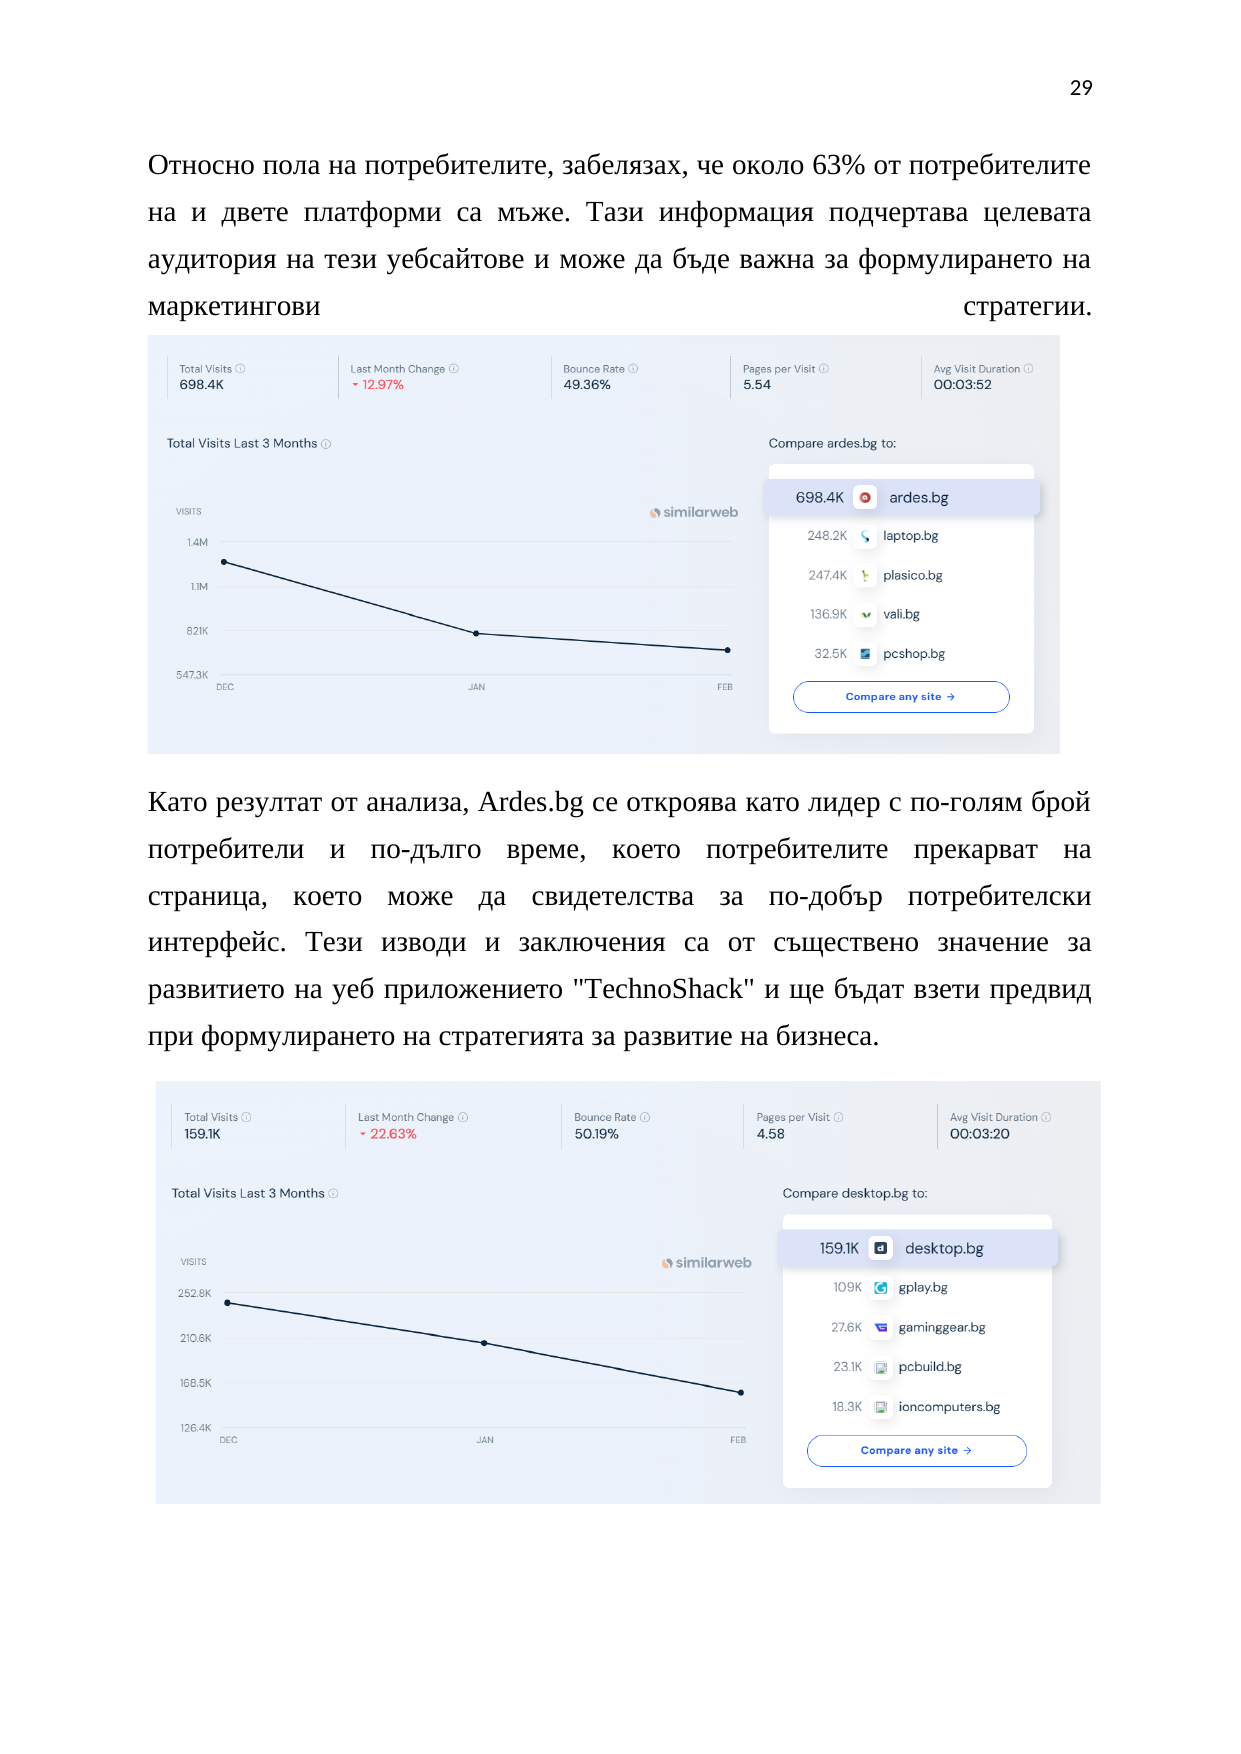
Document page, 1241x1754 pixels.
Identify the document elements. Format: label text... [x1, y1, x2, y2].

picture [155, 1081, 1101, 1504]
text Като резултат от анализа, Ardes.bg се откроява като лидер с по-голям брой потребители и по-дълго време, което потребителите прекарват на страница, което може да свидетелства за по-добър потребителски интерфейс. Тези изводи и заключения са от съществено значение за развитието на уеб приложението "TechnoShack" и ще бъдат взети предвид при формулирането на стратегията за развитие на бизнеса. [148, 784, 1093, 1052]
picture [147, 335, 1061, 754]
